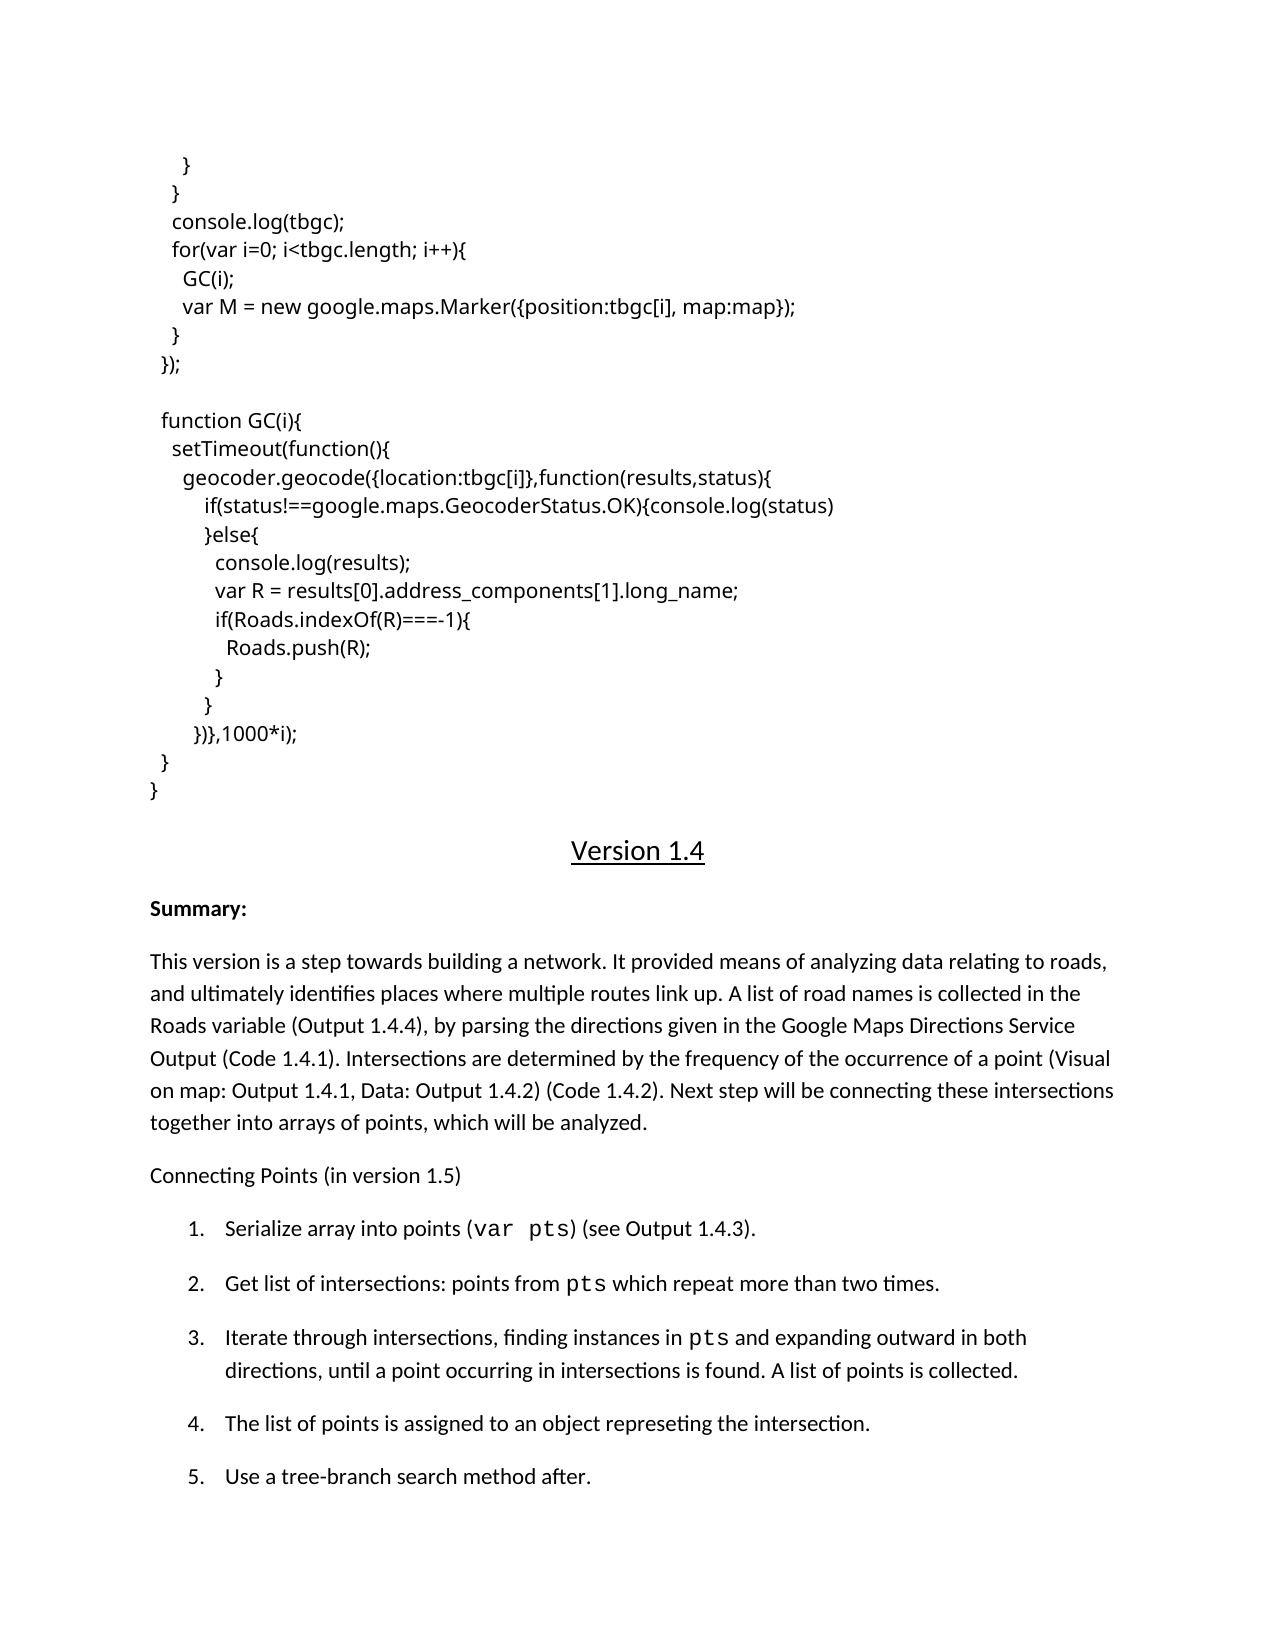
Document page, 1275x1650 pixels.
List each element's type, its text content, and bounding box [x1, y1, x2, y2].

text } [150, 321, 1125, 349]
text } [150, 150, 1125, 178]
text This version is a step towards building a network. It provided means of analyzing data relating to roads, and ultimately identifies places where multiple routes link up. A list of road names is collected in the Roads variable (Output 1.4.4), by parsing the directions given in the Google Maps Directions Service Output (Code 1.4.1). Intersections are determined by the frequency of the occurrence of a point (Visual on map: Output 1.4.1, Data: Output 1.4.2) (Code 1.4.2). Next step will be connecting these intersections together into arrays of points, which will be analyzed. [150, 947, 1125, 1136]
text } [150, 776, 1125, 804]
list Use a tree-branch search method after. [187, 1462, 1125, 1490]
text } [150, 690, 1125, 719]
text Version 1.4 [150, 832, 1125, 868]
text Connecting Points (in version 1.5) [150, 1161, 1125, 1189]
text }else{ [150, 520, 1125, 548]
list The list of points is assigned to an object represeting the intersection. [187, 1409, 1125, 1437]
text Roads.push(R); [150, 633, 1125, 662]
text } [150, 662, 1125, 690]
text })},1000*i); [150, 719, 1125, 747]
text } [150, 178, 1125, 207]
text for(var i=0; i<tbgc.length; i++){ [150, 235, 1125, 264]
text } [150, 747, 1125, 776]
list Iterate through intersections, finding instances in pts and expanding outward in both directions, until a point occurring in intersections is found. A list of points is collected. [187, 1323, 1125, 1384]
text if(Roads.indexOf(R)===-1){ [150, 605, 1125, 633]
text geocoder.geocode({location:tbgc[i]},function(results,status){ [150, 463, 1125, 491]
text }); [150, 349, 1125, 377]
text var M = new google.maps.Marker({position:tbgc[i], map:map}); [150, 292, 1125, 321]
text if(status!==google.maps.GeocoderStatus.OK){console.log(status) [150, 491, 1125, 520]
text var R = results[0].address_components[1].long_name; [150, 577, 1125, 605]
text Summary: [150, 894, 1125, 922]
text GC(i); [150, 264, 1125, 292]
list Get list of intersections: points from pts which repeat more than two times. [187, 1269, 1125, 1298]
text console.log(tbgc); [150, 207, 1125, 235]
text setTimeout(function(){ [150, 434, 1125, 463]
text console.log(results); [150, 548, 1125, 577]
list Serialize array into points (var pts) (see Output 1.4.3). [187, 1214, 1125, 1243]
text function GC(i){ [150, 406, 1125, 434]
